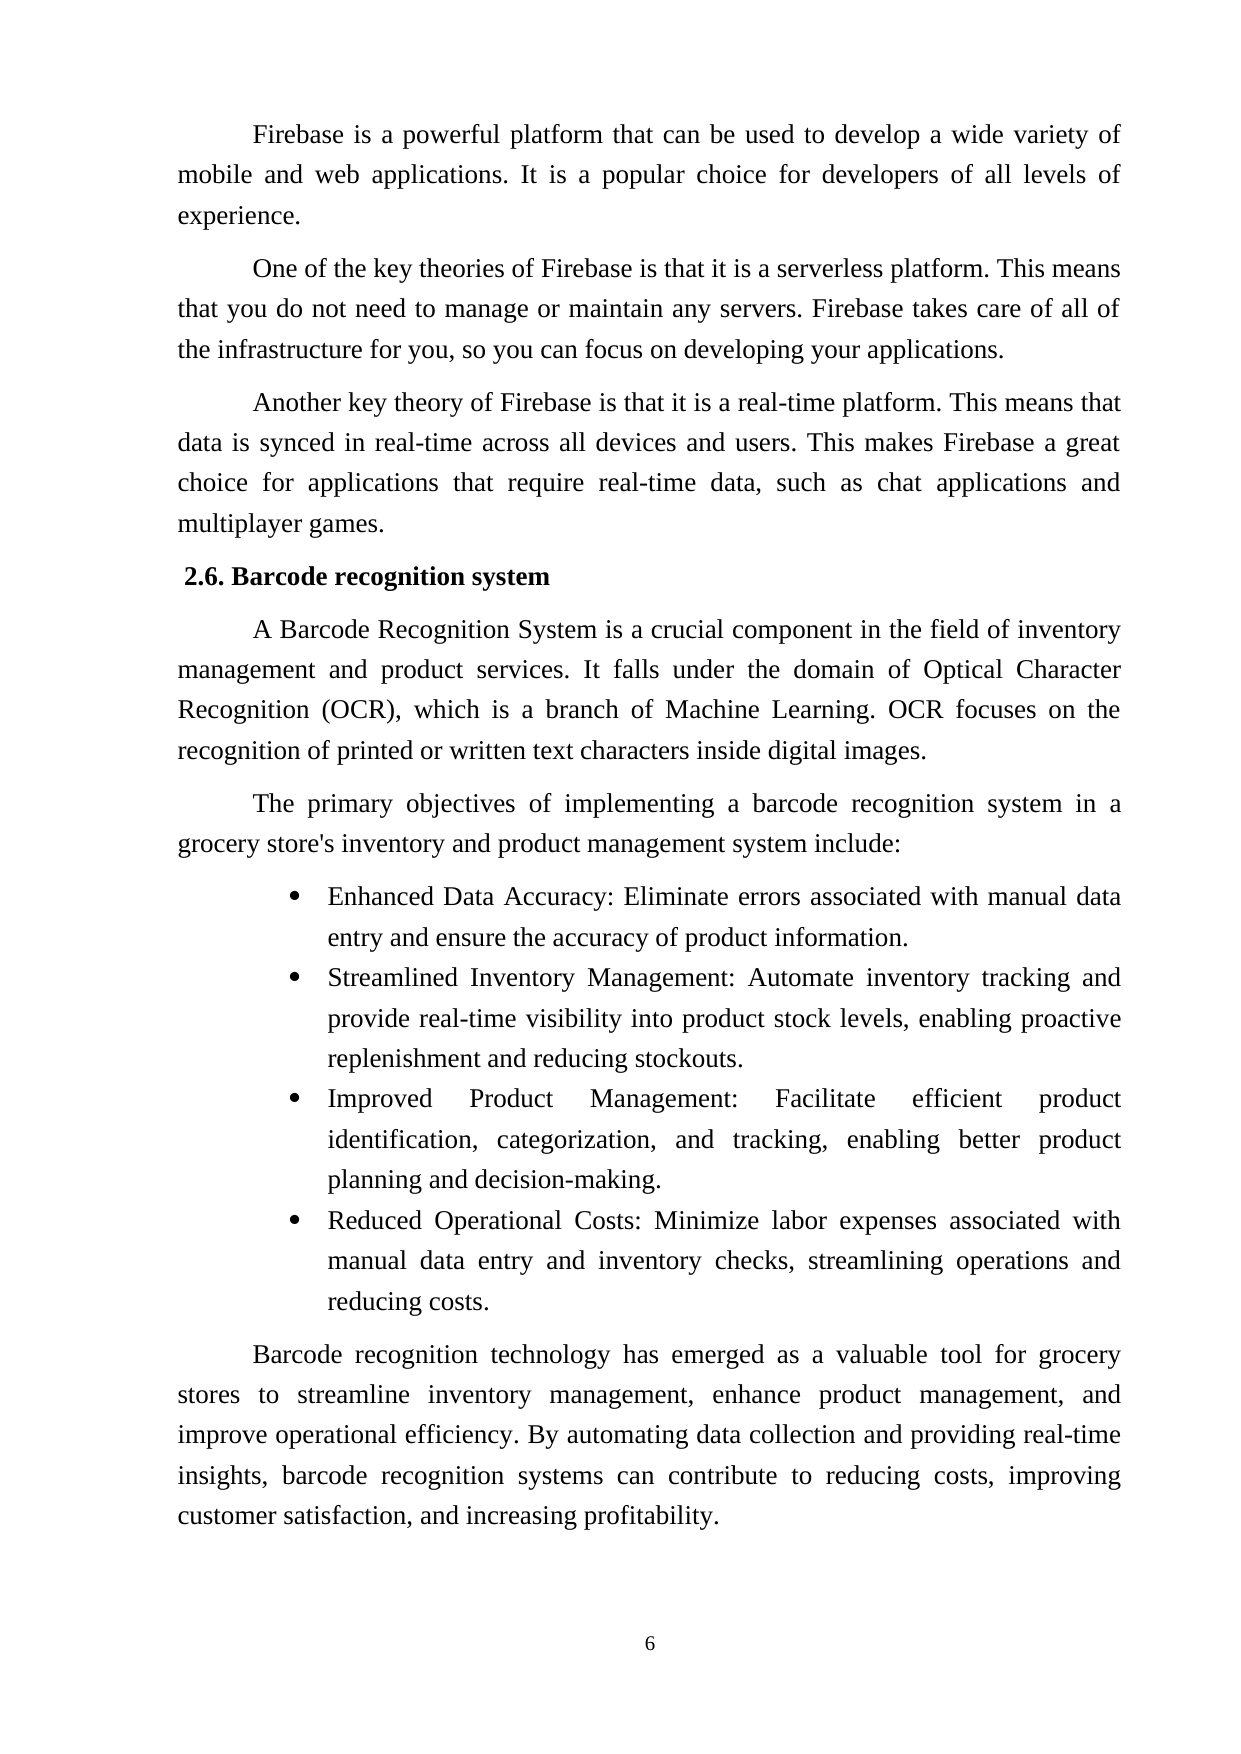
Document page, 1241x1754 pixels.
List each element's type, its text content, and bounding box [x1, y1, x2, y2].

list Streamlined Inventory Management: Automate inventory tracking and provide real-time visibility into product stock levels, enabling proactive replenishment and reducing stockouts. [290, 961, 1122, 1073]
text Barcode recognition technology has emerged as a valuable tool for grocery stores to streamline inventory management, enhance product management, and improve operational efficiency. By automating data collection and providing real-time insights, barcode recognition systems can contribute to reducing costs, improving customer satisfaction, and increasing profitability. [177, 1338, 1122, 1531]
list Enhanced Data Accuracy: Eliminate errors associated with manual data entry and ensure the accuracy of product information. [290, 880, 1122, 952]
list Reduced Operational Costs: Minimize labor expenses associated with manual data entry and inventory checks, streamlining operations and reducing costs. [290, 1204, 1122, 1316]
list Improved Product Management: Facilitate efficient product identification, categorization, and tracking, enabling better product planning and decision-making. [290, 1082, 1122, 1194]
text Another key theory of Firebase is that it is a real-time platform. This means that data is synced in real-time across all devices and users. This makes Firebase a great choice for applications that require real-time data, such as chat applications and multiplayer games. [177, 386, 1122, 538]
text Firebase is a powerful platform that can be used to develop a wide variety of mobile and web applications. It is a popular choice for developers of all levels of experience. [177, 118, 1122, 230]
text The primary objectives of implementing a barcode recognition system in a grocery store's inventory and product management system include: [177, 787, 1122, 858]
subtitle 2.6. Barcode recognition system [177, 560, 1122, 591]
text One of the key theories of Firebase is that it is a serverless platform. This means that you do not need to manage or maintain any servers. Firebase takes care of all of the infrastructure for you, so you can focus on developing your applications. [177, 252, 1122, 364]
text A Barcode Recognition System is a crucial component in the field of inventory management and product services. It falls under the domain of Optical Character Recognition (OCR), which is a branch of Machine Learning. OCR focuses on the recognition of printed or written text characters inside digital images. [177, 613, 1122, 765]
